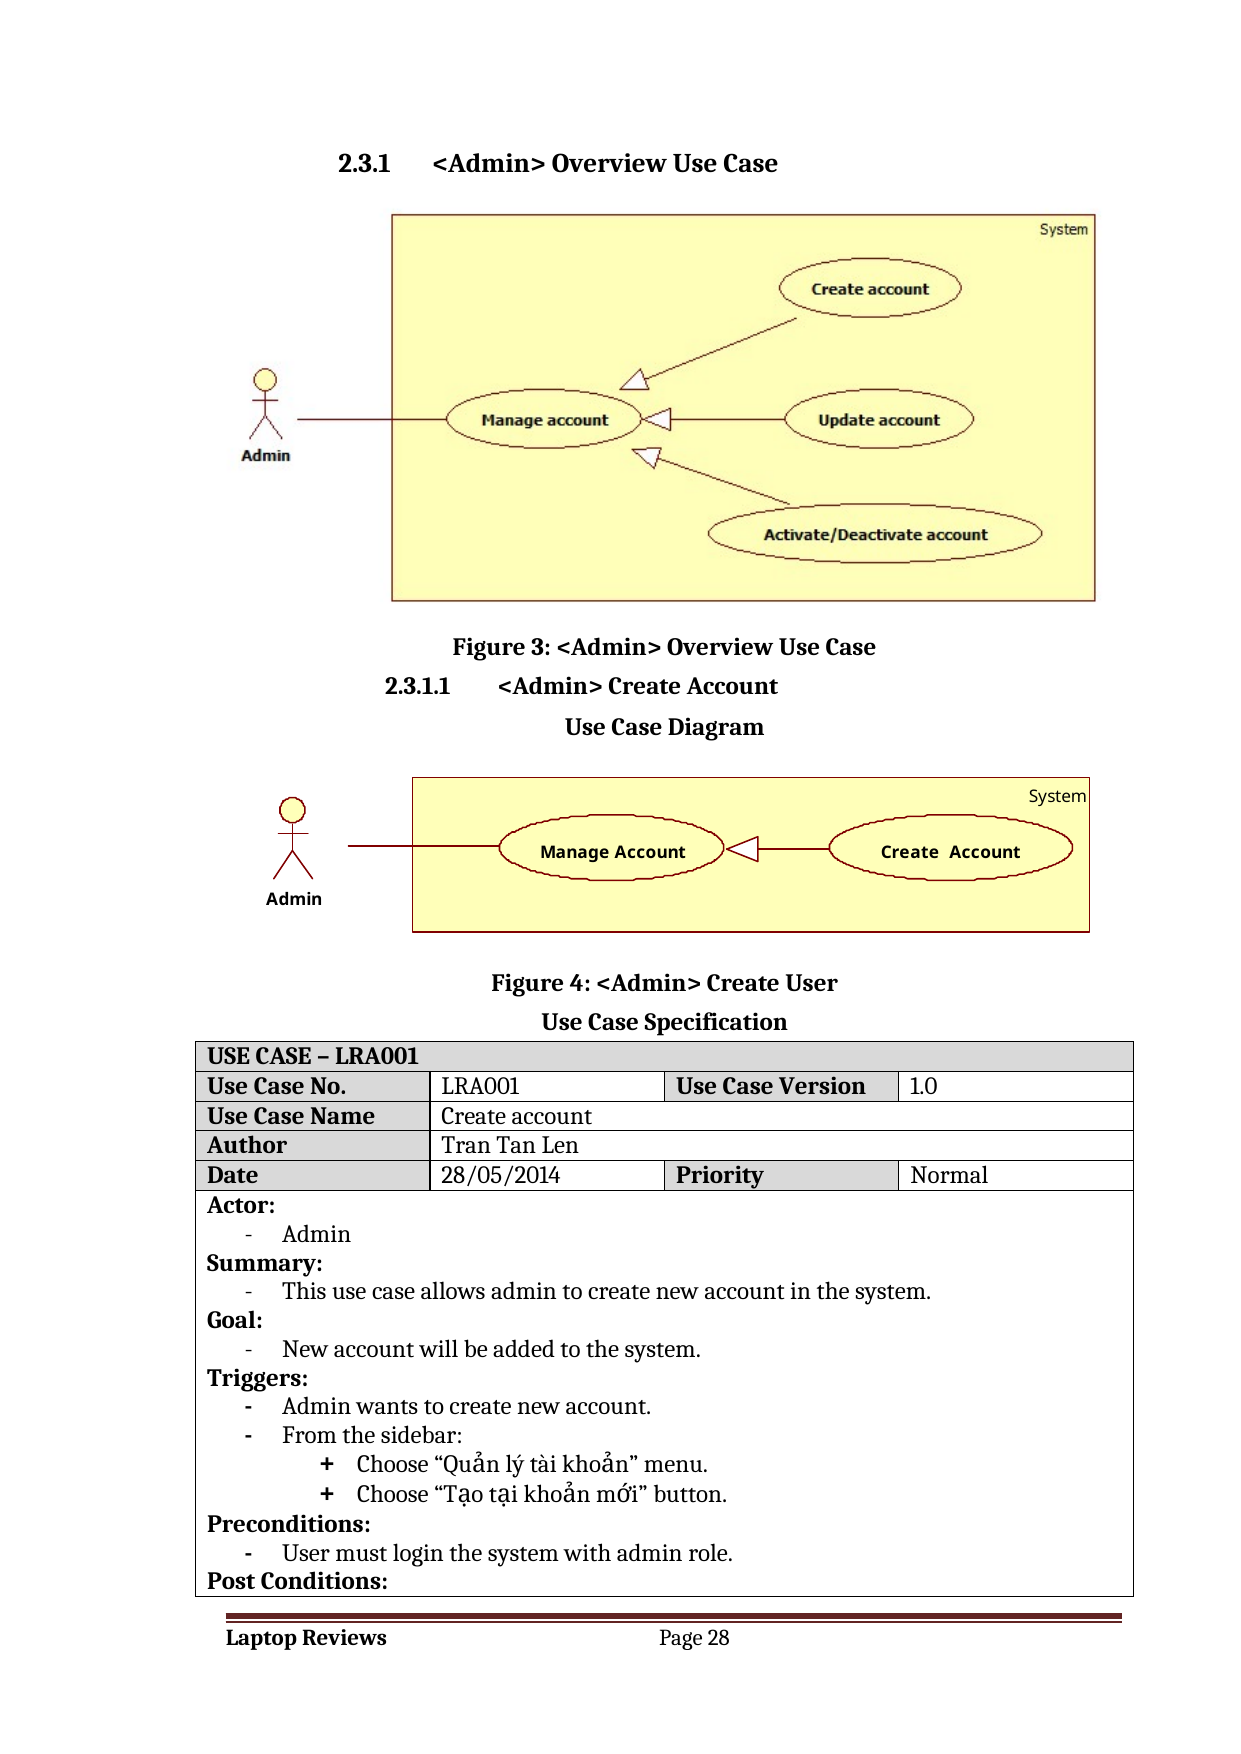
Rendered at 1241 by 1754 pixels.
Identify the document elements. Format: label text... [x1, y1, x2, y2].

subtitle <Admin> Overview Use Case [338, 148, 1122, 179]
table_cell 28/05/2014 [431, 1161, 664, 1190]
table_cell Date [196, 1161, 429, 1190]
table_cell Author [196, 1131, 429, 1160]
table_cell Use Case Version [665, 1072, 898, 1101]
table_cell Priority [665, 1161, 898, 1190]
text Figure 3: <Admin> Overview Use Case [207, 633, 1122, 661]
table_cell Tran Tan Len [431, 1131, 1133, 1160]
subtitle Use Case Diagram [207, 713, 1122, 742]
table_cell Create account [431, 1102, 1133, 1130]
table_header USE CASE – LRA001 [196, 1042, 1133, 1071]
subtitle Use Case Specification [207, 1008, 1122, 1037]
picture [206, 187, 1123, 629]
table_cell Normal [899, 1161, 1133, 1190]
table_cell LRA001 [431, 1072, 664, 1101]
subtitle <Admin> Create Account [385, 672, 1122, 701]
text Figure 4: <Admin> Create User [207, 969, 1122, 997]
table_cell Use Case Name [196, 1102, 429, 1130]
table_cell 1.0 [899, 1072, 1133, 1101]
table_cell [196, 1191, 1133, 1596]
table_cell Use Case No. [196, 1072, 429, 1101]
